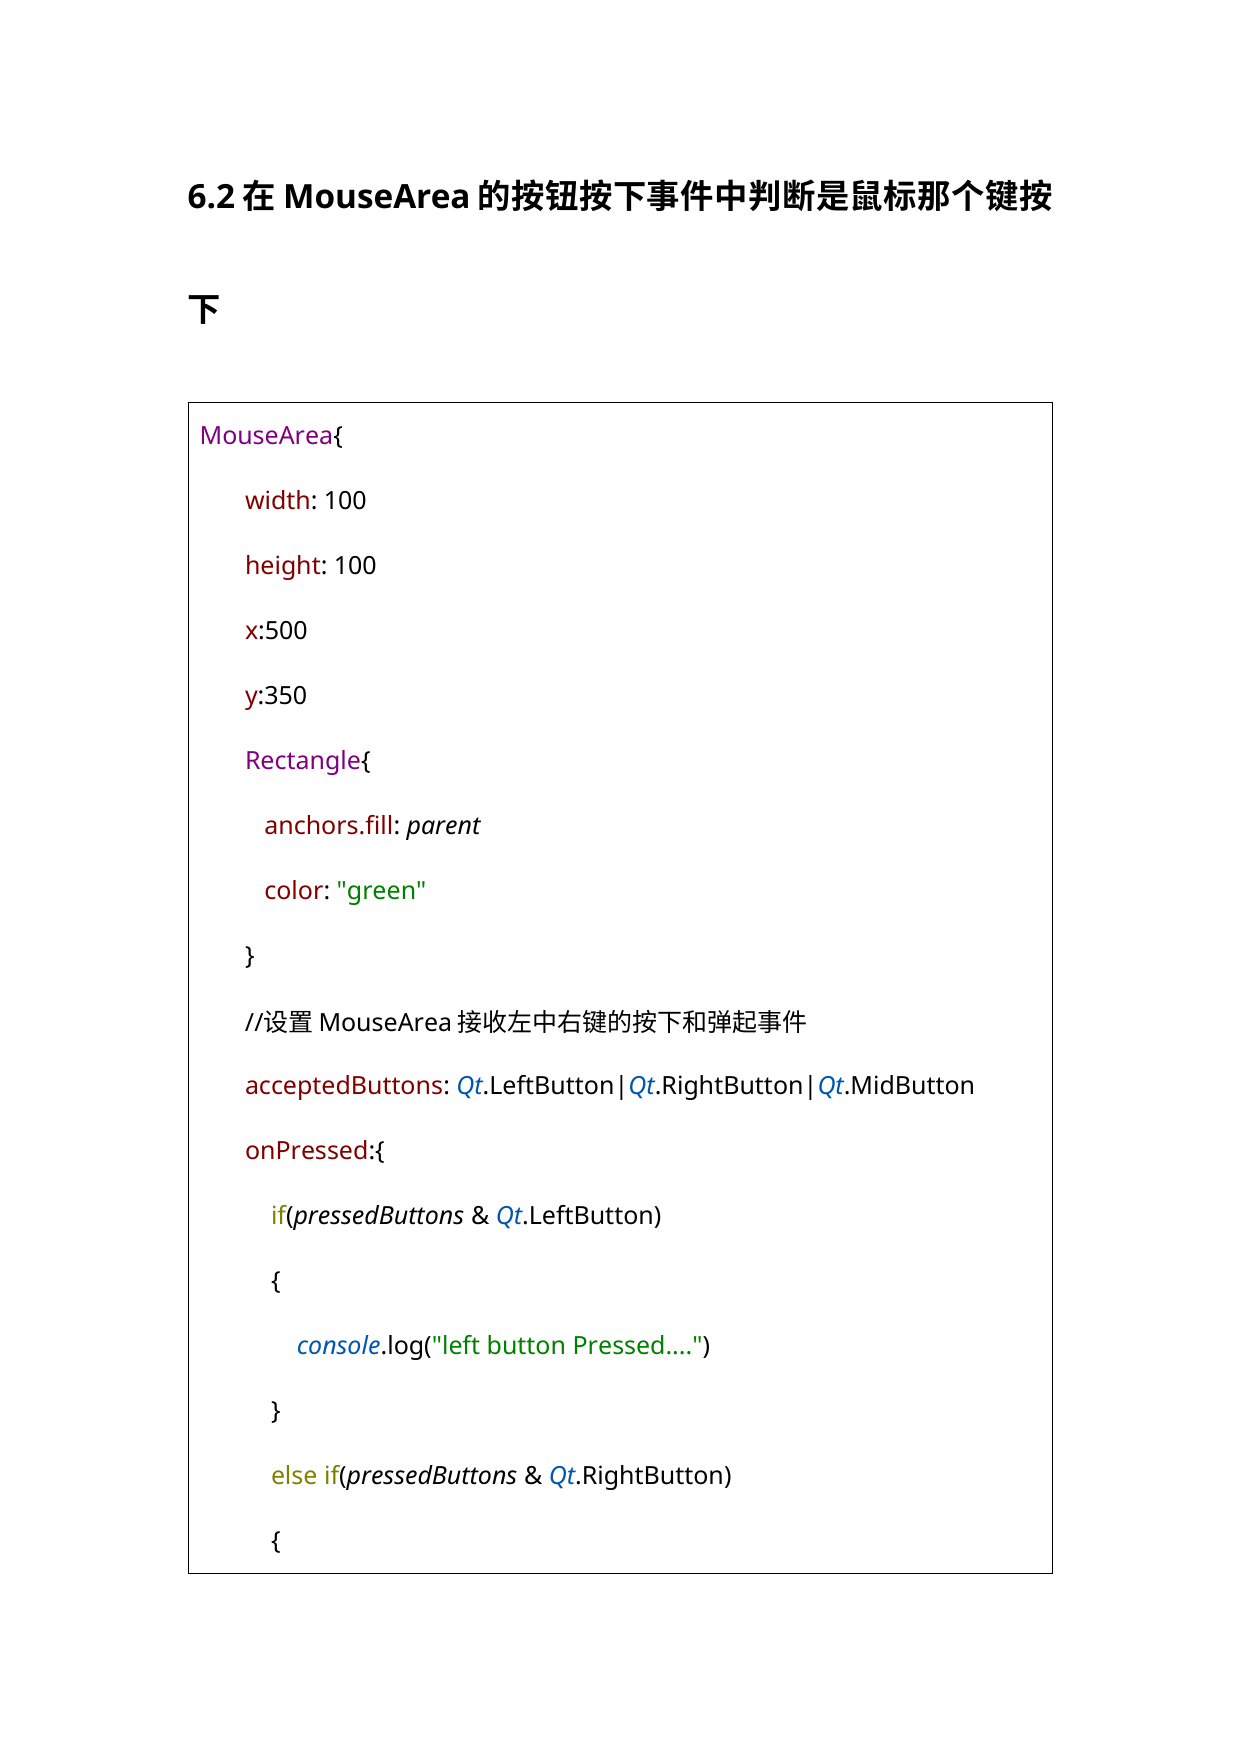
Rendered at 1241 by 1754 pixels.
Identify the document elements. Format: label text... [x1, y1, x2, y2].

subtitle 6.2在MouseArea的按钮按下事件中判断是鼠标那个键按下 [187, 162, 1053, 339]
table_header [189, 403, 1052, 1573]
